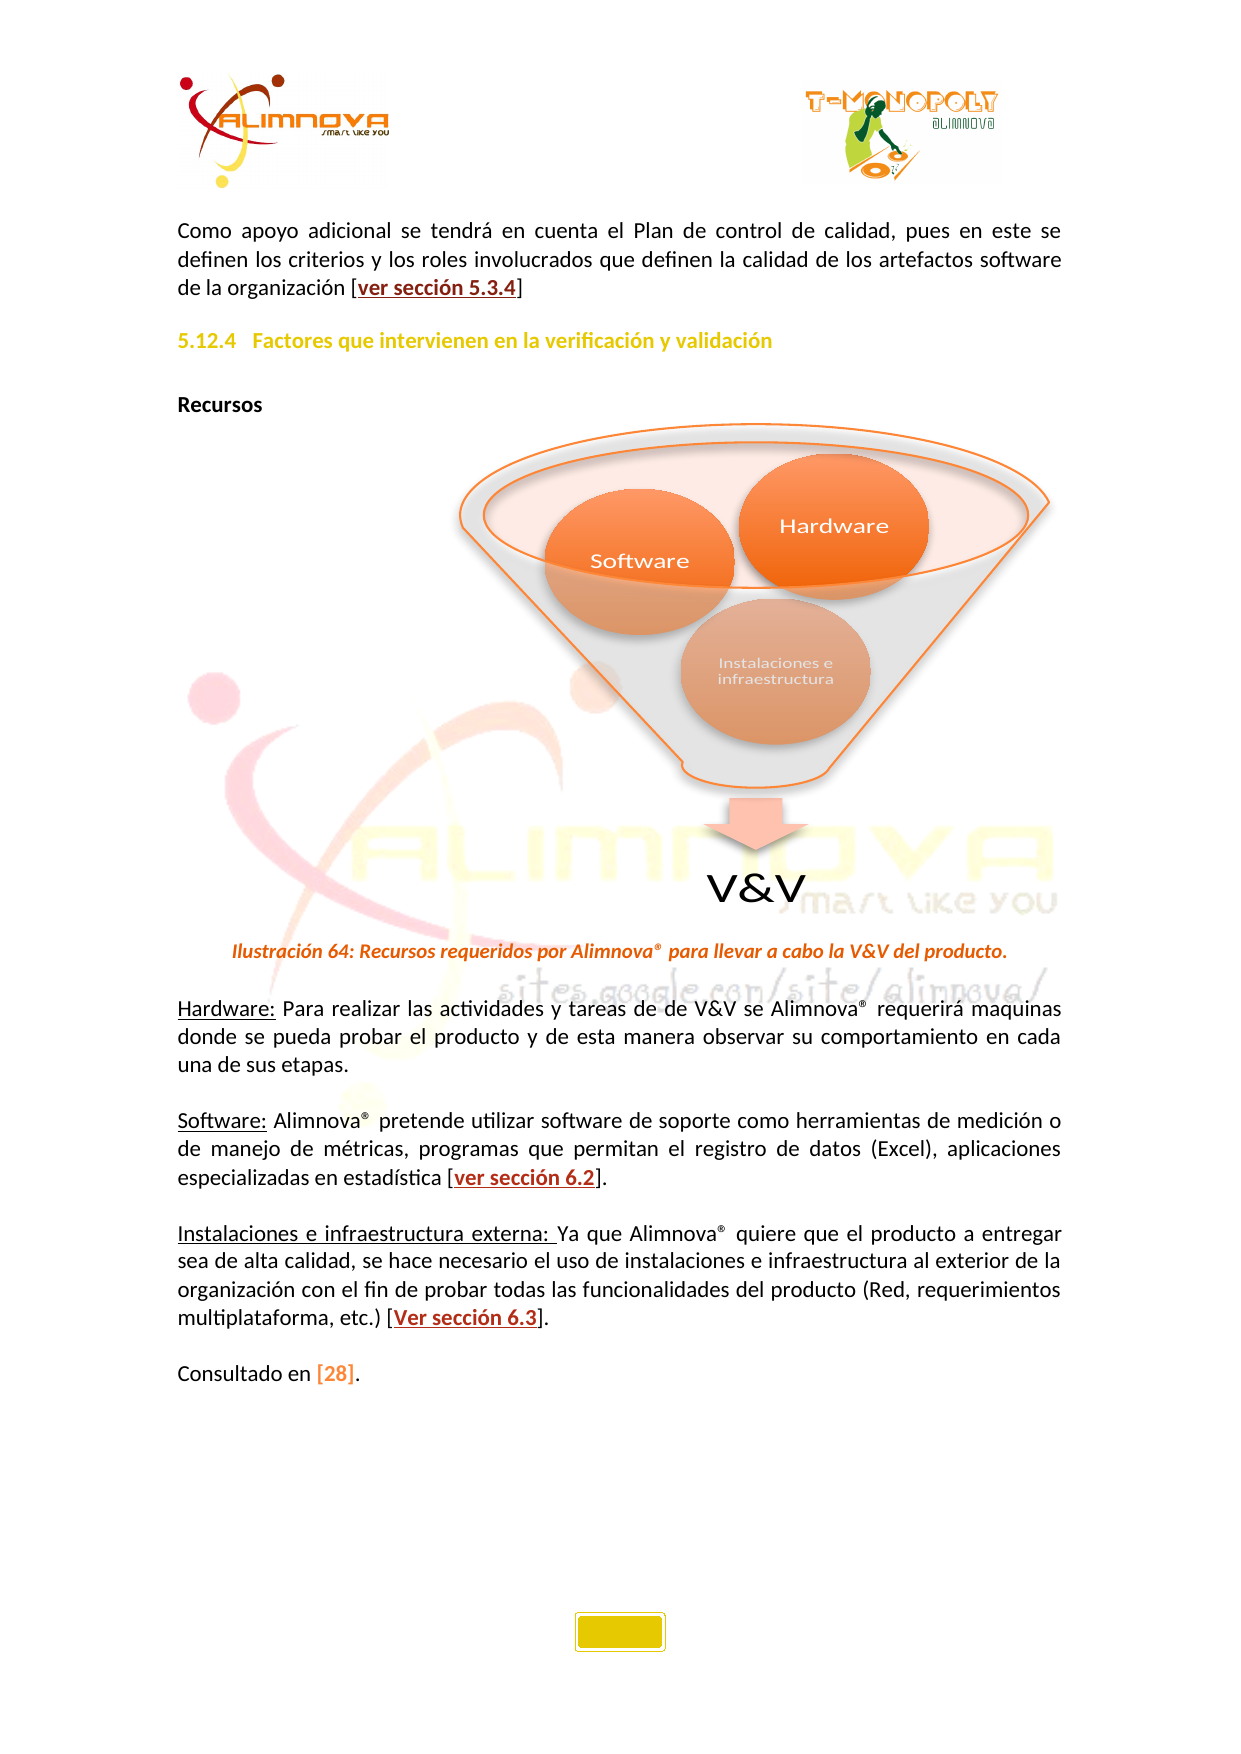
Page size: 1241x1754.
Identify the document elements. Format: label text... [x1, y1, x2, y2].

text Recursos [177, 391, 1063, 418]
picture [177, 73, 389, 189]
text Software: Alimnova® pretende utilizar software de soporte como herramientas de medición o de manejo de métricas, programas que permitan el registro de datos (Excel), aplicaciones especializadas en estadística [ver sección 6.2]. [177, 1107, 1063, 1191]
text Como apoyo adicional se tendrá en cuenta el Plan de control de calidad, pues en este se definen los criterios y los roles involucrados que definen la calidad de los artefactos software de la organización [ver sección 5.3.4] [177, 217, 1063, 301]
text Instalaciones e infraestructura externa: Ya que Alimnova® quiere que el producto a entregar sea de alta calidad, se hace necesario el uso de instalaciones e infraestructura al exterior de la organización con el fin de probar todas las funcionalidades del producto (Red, requerimientos multiplataforma, etc.) [Ver sección 6.3]. [177, 1219, 1063, 1331]
text Ilustración 64: Recursos requeridos por Alimnova® para llevar a cabo la V&V del producto. [177, 938, 1063, 964]
picture [802, 79, 1002, 184]
text Hardware: Para realizar las actividades y tareas de de V&V se Alimnova® requerirá maquinas donde se pueda probar el producto y de esta manera observar su comportamiento en cada una de sus etapas. [177, 994, 1063, 1078]
subtitle Factores que intervienen en la verificación y validación [177, 326, 1063, 354]
